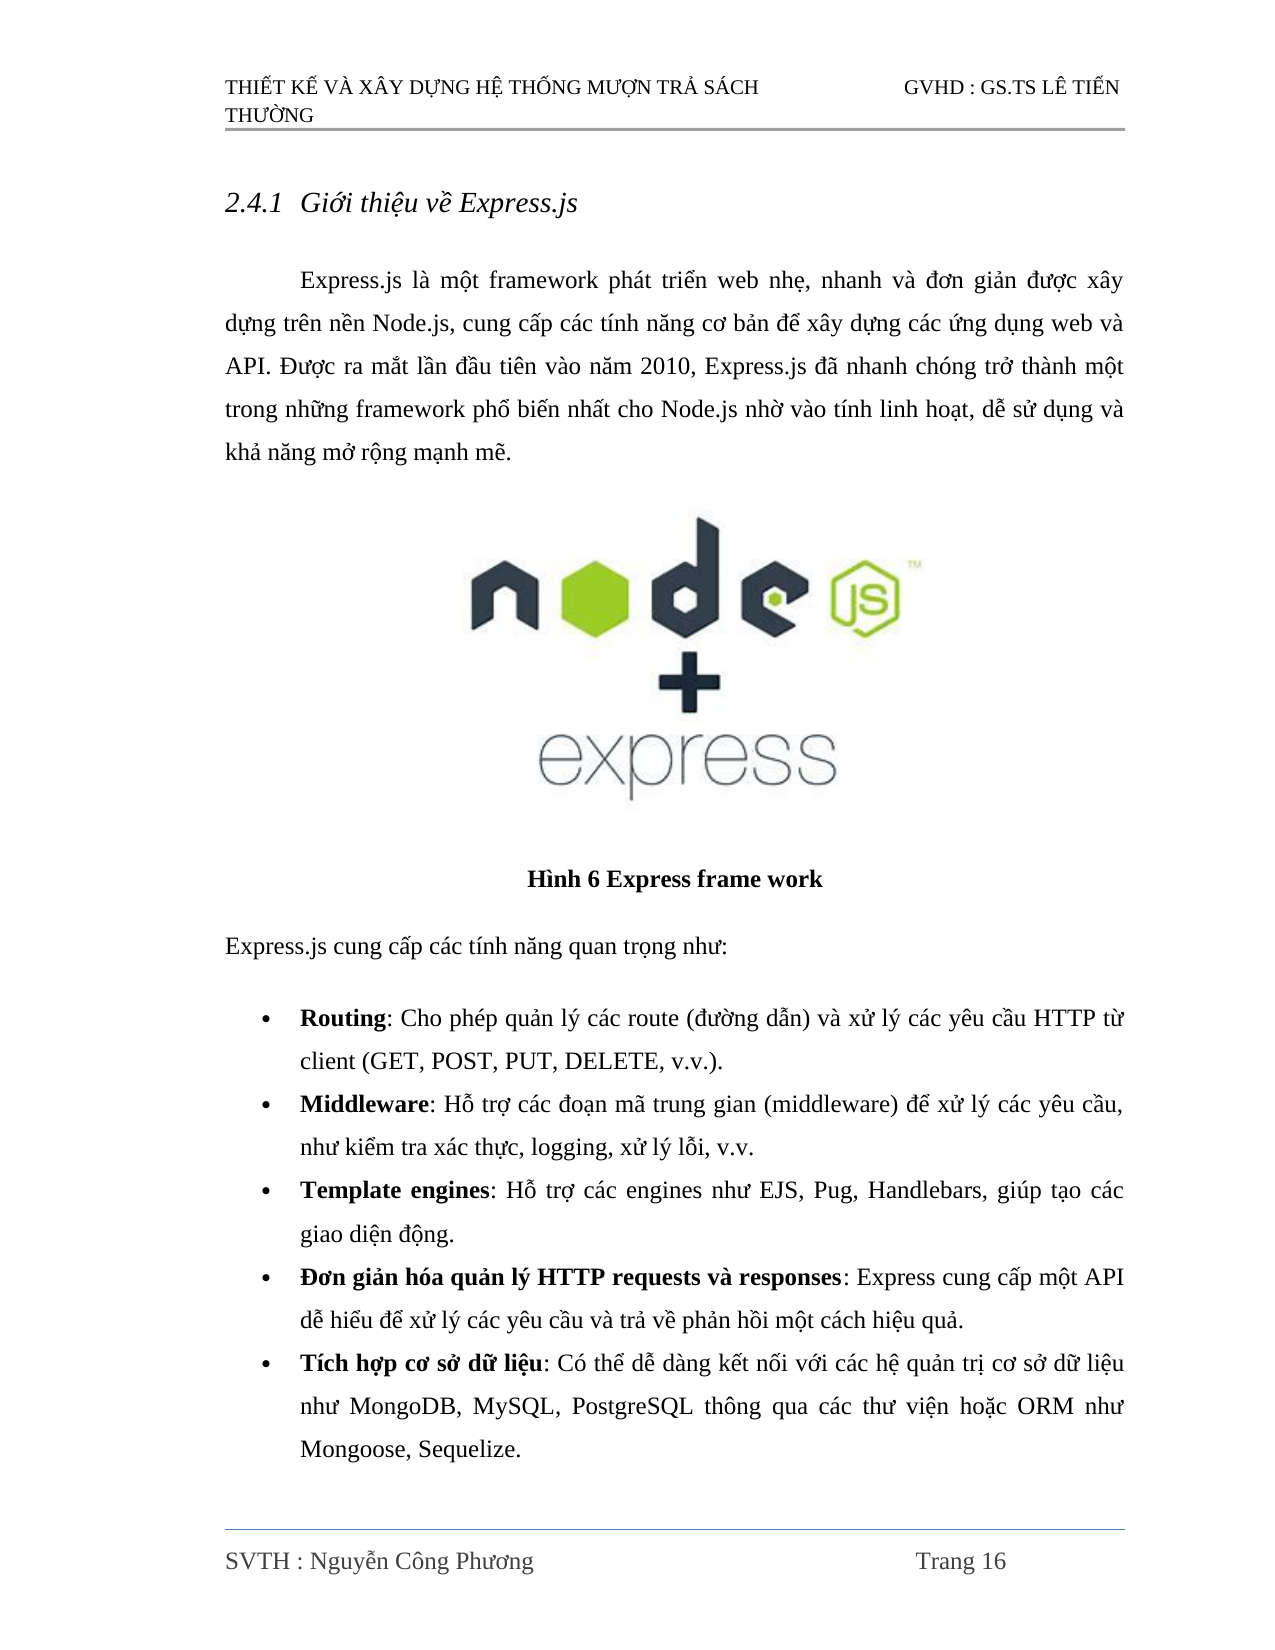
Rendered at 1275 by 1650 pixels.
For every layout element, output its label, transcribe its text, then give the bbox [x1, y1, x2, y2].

text Express.js cung cấp các tính năng quan trọng như: [225, 1122, 1125, 1150]
list Routing: Cho phép quản lý các route (đường dẫn) và xử lý các yêu cầu HTTP từ client (GET, POST, PUT, DELETE, v.v.). [262, 1194, 1125, 1266]
picture [300, 700, 1040, 1012]
subtitle Express.js trong phát triển web: [225, 301, 1125, 334]
list Template engines: Hỗ trợ các engines như EJS, Pug, Handlebars, giúp tạo các giao diện động. [262, 1366, 1125, 1438]
text Express.js là một framework phát triển web nhẹ, nhanh và đơn giản được xây dựng trên nền Node.js, cung cấp các tính năng cơ bản để xây dựng các ứng dụng web và API. Được ra mắt lần đầu tiên vào năm 2010, Express.js đã nhanh chóng trở thành một trong những framework phổ biến nhất cho Node.js nhờ vào tính linh hoạt, dễ sử dụng và khả năng mở rộng mạnh mẽ. [225, 456, 1125, 657]
text Hình 6 Express frame work [225, 1055, 1125, 1084]
subtitle Giới thiệu về Express.js [225, 376, 1125, 409]
list Middleware: Hỗ trợ các đoạn mã trung gian (middleware) để xử lý các yêu cầu, như kiểm tra xác thực, logging, xử lý lỗi, v.v. [262, 1280, 1125, 1352]
list Quản lý sách mất/mò: Với sự tích hợp của ESP32 và các cảm biến thông minh, hệ thống có thể cảnh báo khi có sách bị mất hoặc bị lỗi. [262, 185, 1125, 257]
